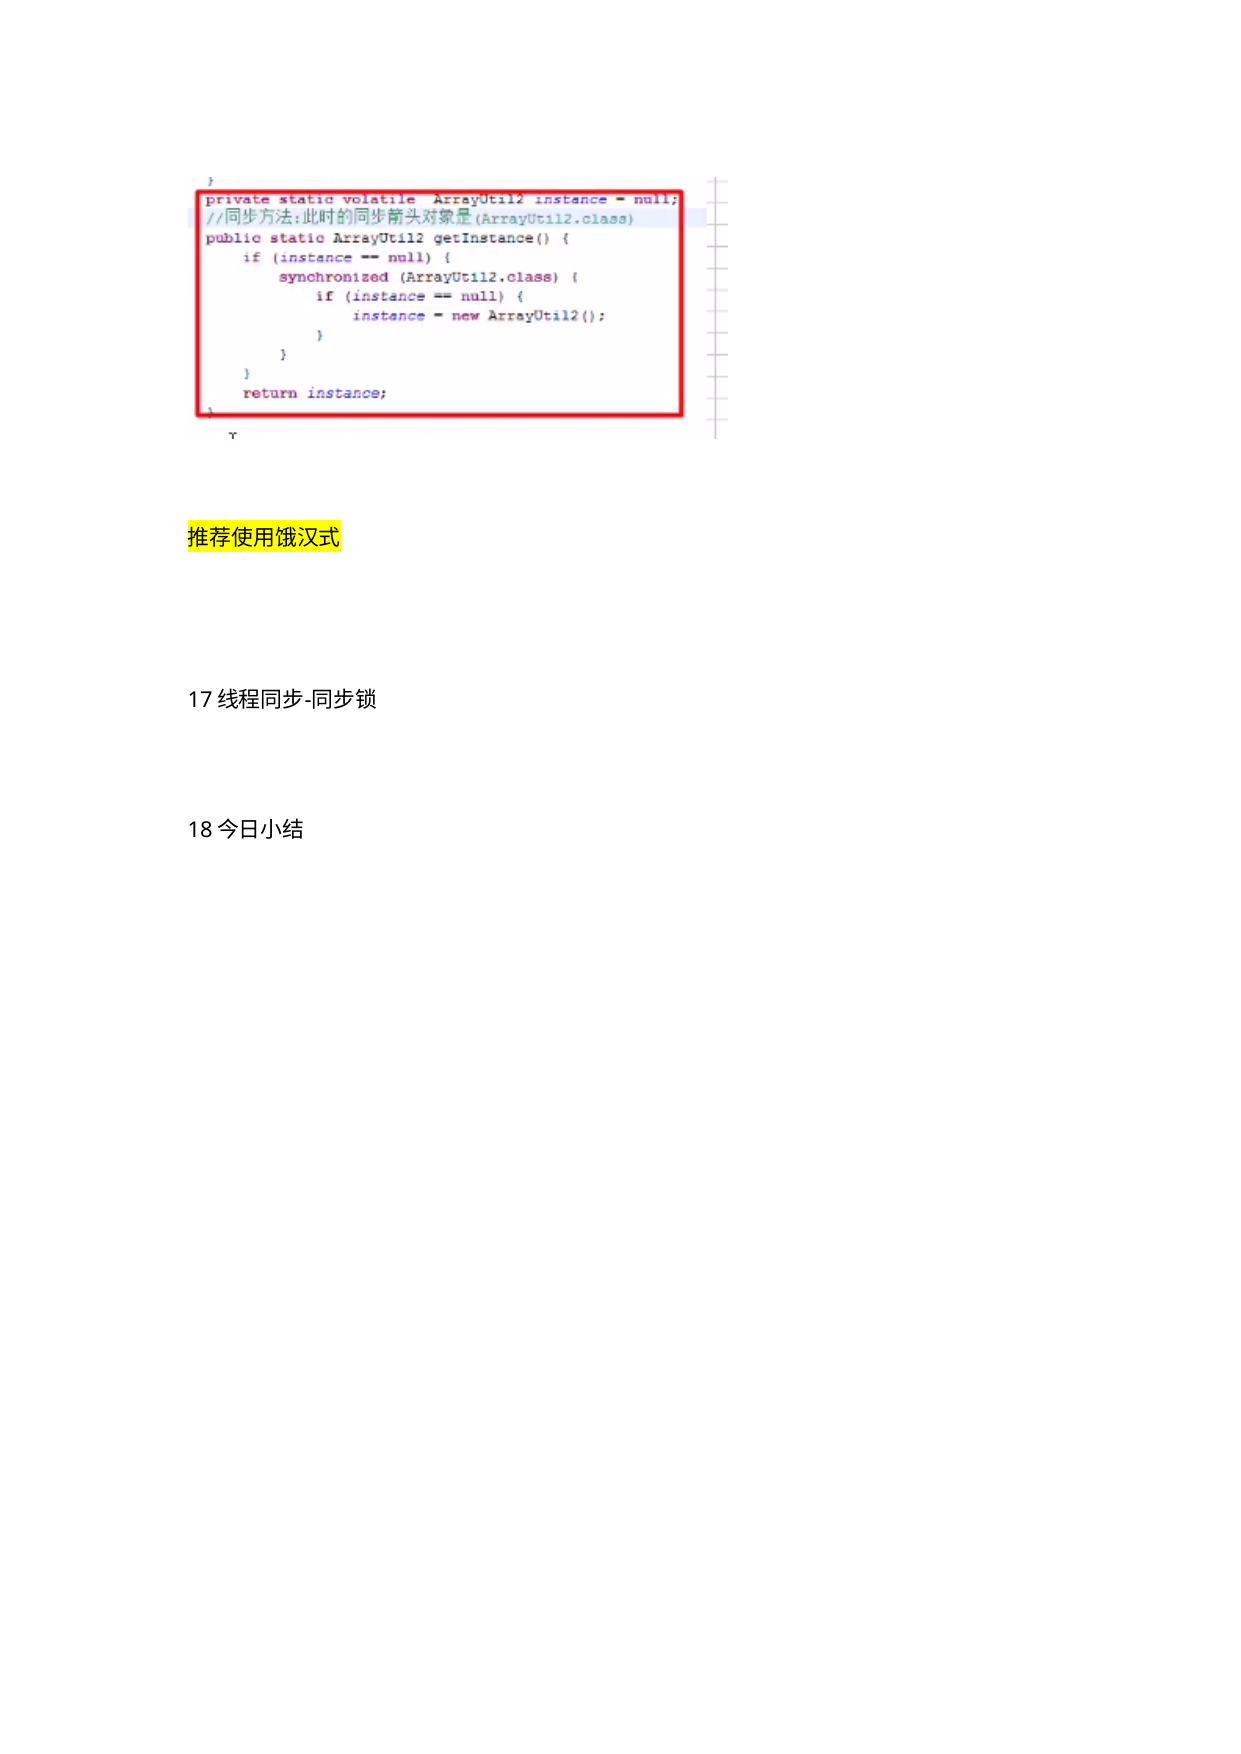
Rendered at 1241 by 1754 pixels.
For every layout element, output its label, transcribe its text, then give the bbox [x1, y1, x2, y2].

picture [187, 177, 729, 439]
text 17线程同步-同步锁 [187, 682, 1053, 714]
text 推荐使用饿汉式 [187, 519, 1053, 552]
text 18今日小结 [187, 812, 1053, 844]
